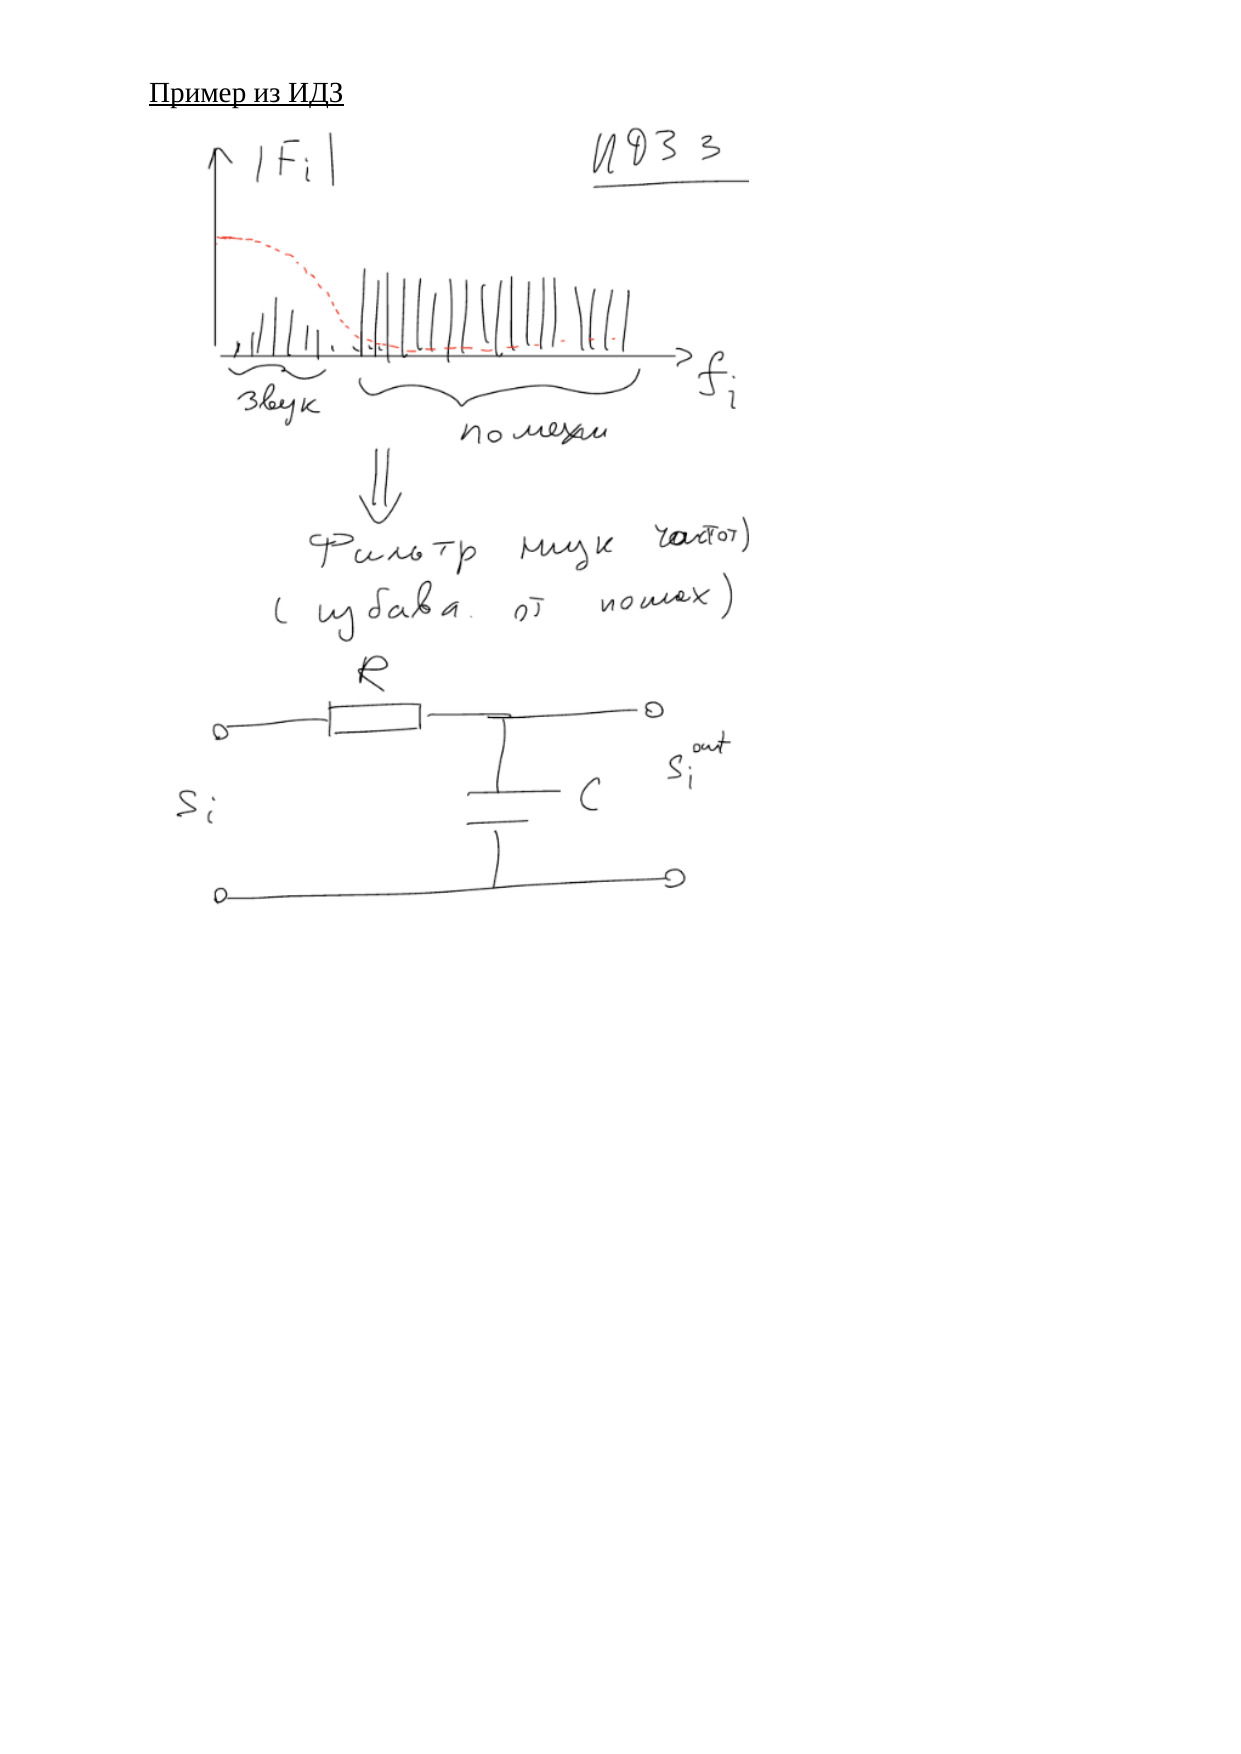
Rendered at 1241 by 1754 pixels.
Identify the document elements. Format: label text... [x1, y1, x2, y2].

subtitle Пример из ИДЗ [75, 75, 1165, 108]
picture [148, 125, 749, 922]
